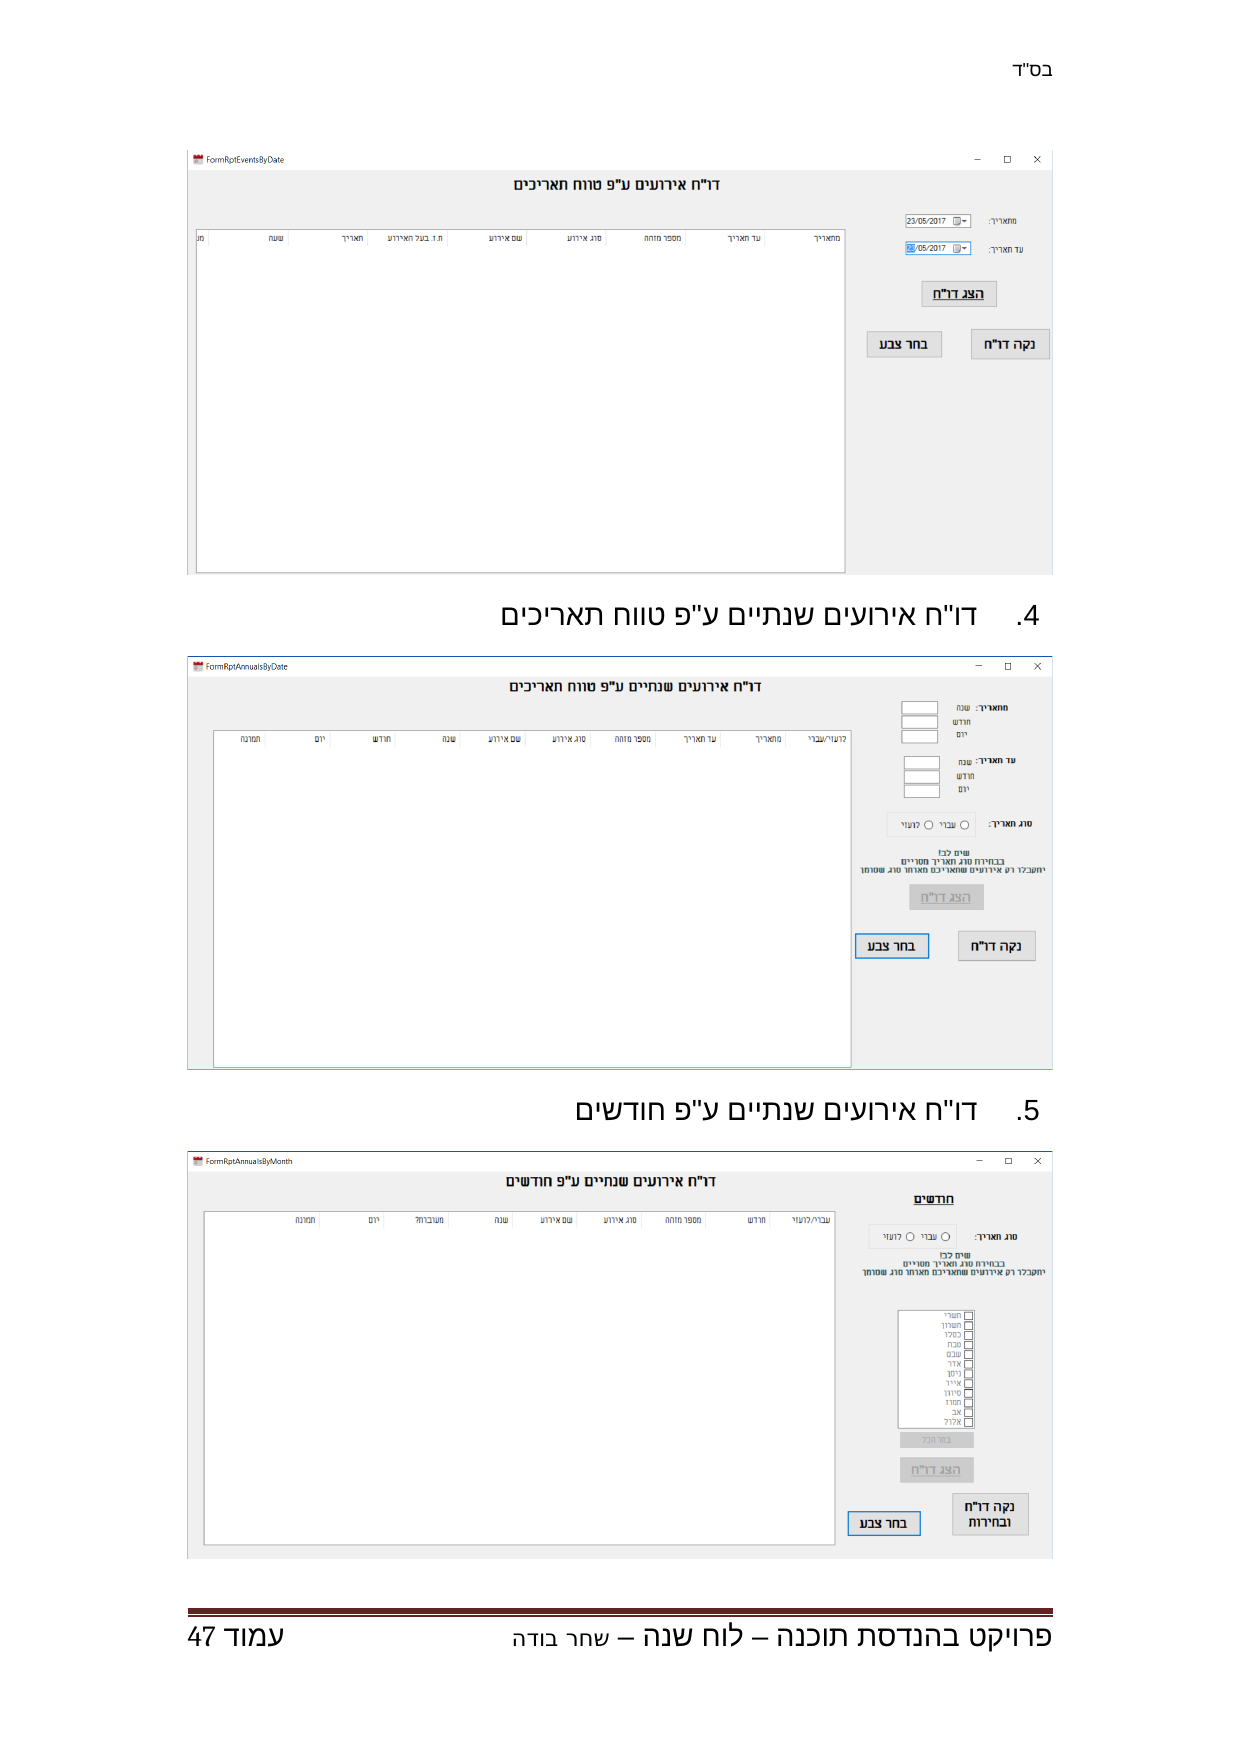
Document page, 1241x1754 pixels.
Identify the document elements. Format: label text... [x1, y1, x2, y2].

picture [187, 150, 1053, 575]
picture [187, 1151, 1053, 1559]
list דו"ח אירועים שנתיים ע"פ טווח תאריכים [187, 598, 1015, 631]
picture [187, 656, 1053, 1070]
list דו"ח אירועים שנתיים ע"פ חודשים [187, 1093, 1015, 1126]
